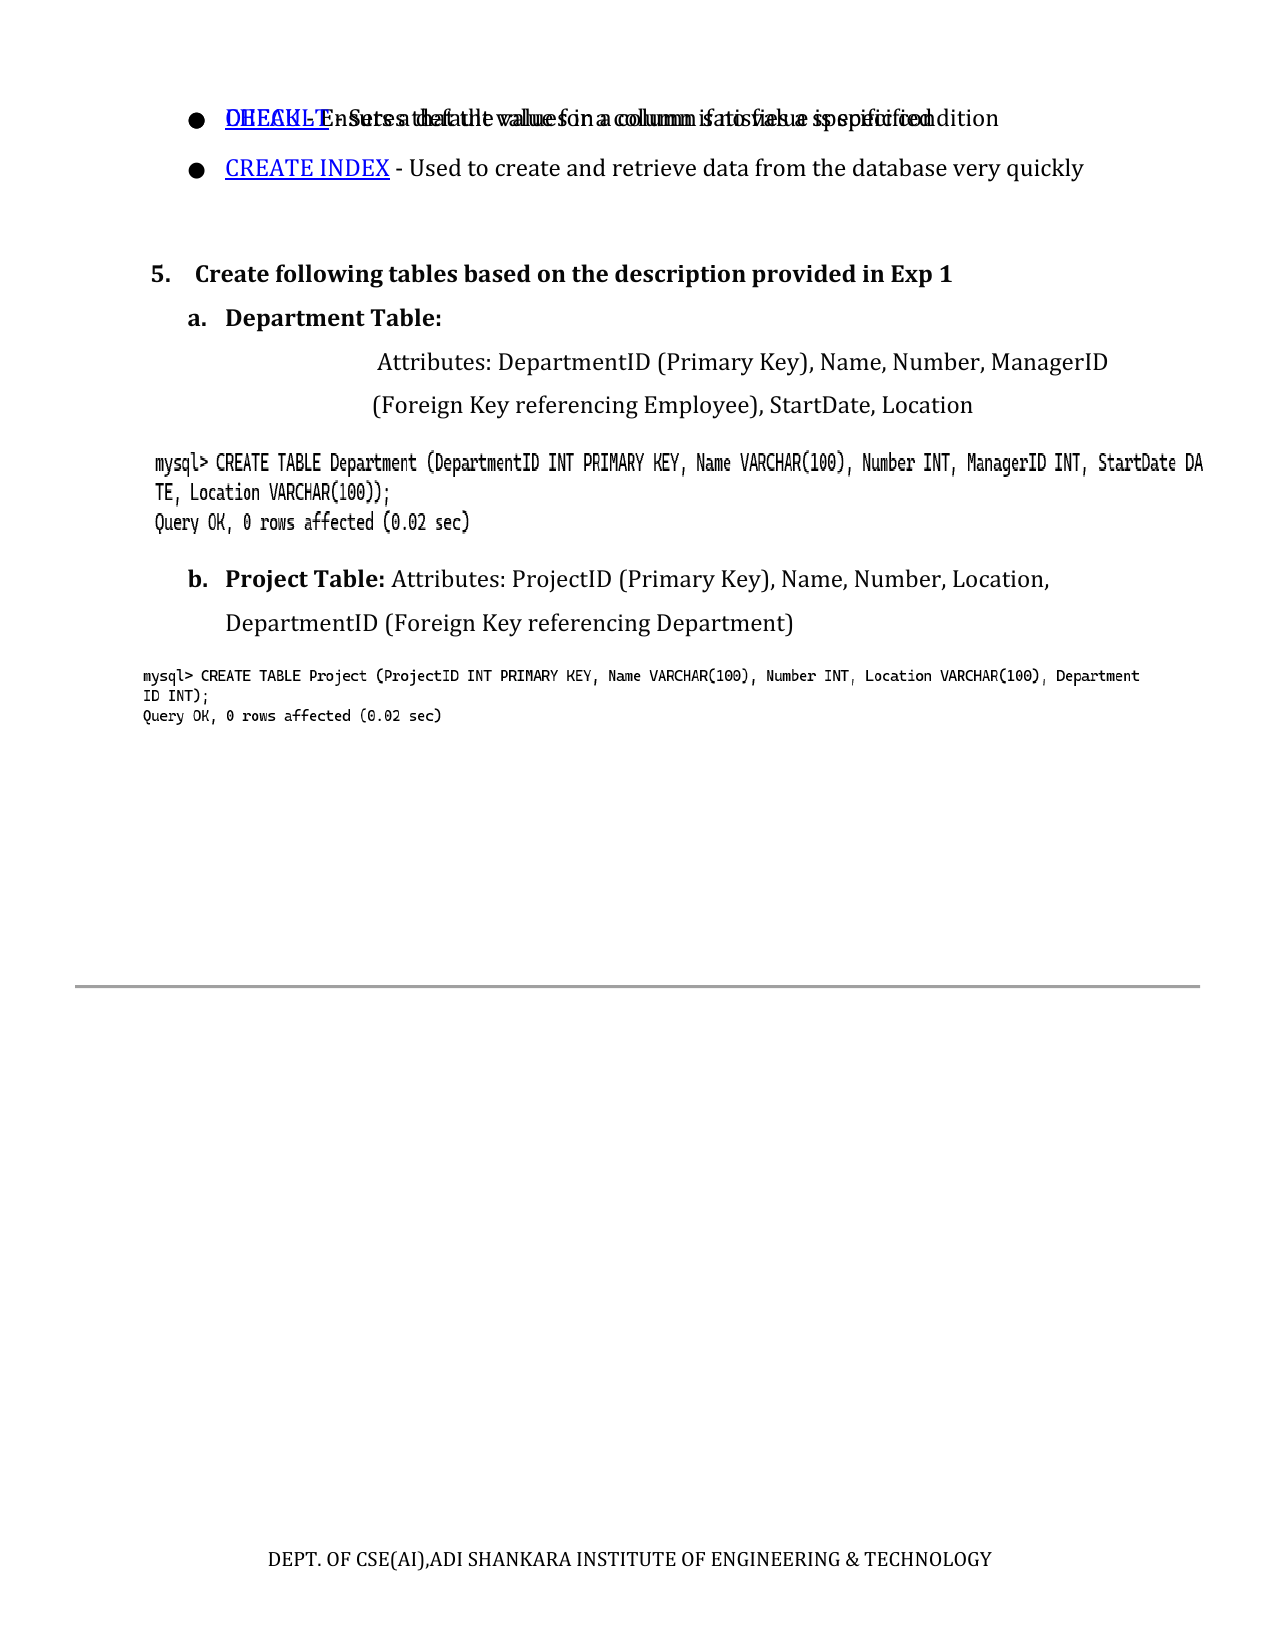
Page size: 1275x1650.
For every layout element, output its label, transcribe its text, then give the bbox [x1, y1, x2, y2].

list CREATE INDEX - Used to create and retrieve data from the database very quickly [187, 146, 1200, 188]
list DEFAULT - Sets a default value for a column if no value is specified [187, 96, 1200, 138]
list Project Table: Attributes: ProjectID (Primary Key), Name, Number, Location, DepartmentID (Foreign Key referencing Department) [187, 563, 1134, 637]
list Department Table: [187, 302, 1200, 332]
text Attributes: DepartmentID (Primary Key), Name, Number, ManagerID (Foreign Key referencing Employee), StartDate, Location [371, 346, 1200, 419]
picture [135, 658, 1140, 732]
picture [151, 428, 1207, 534]
list Create following tables based on the description provided in Exp 1 [150, 258, 1200, 288]
